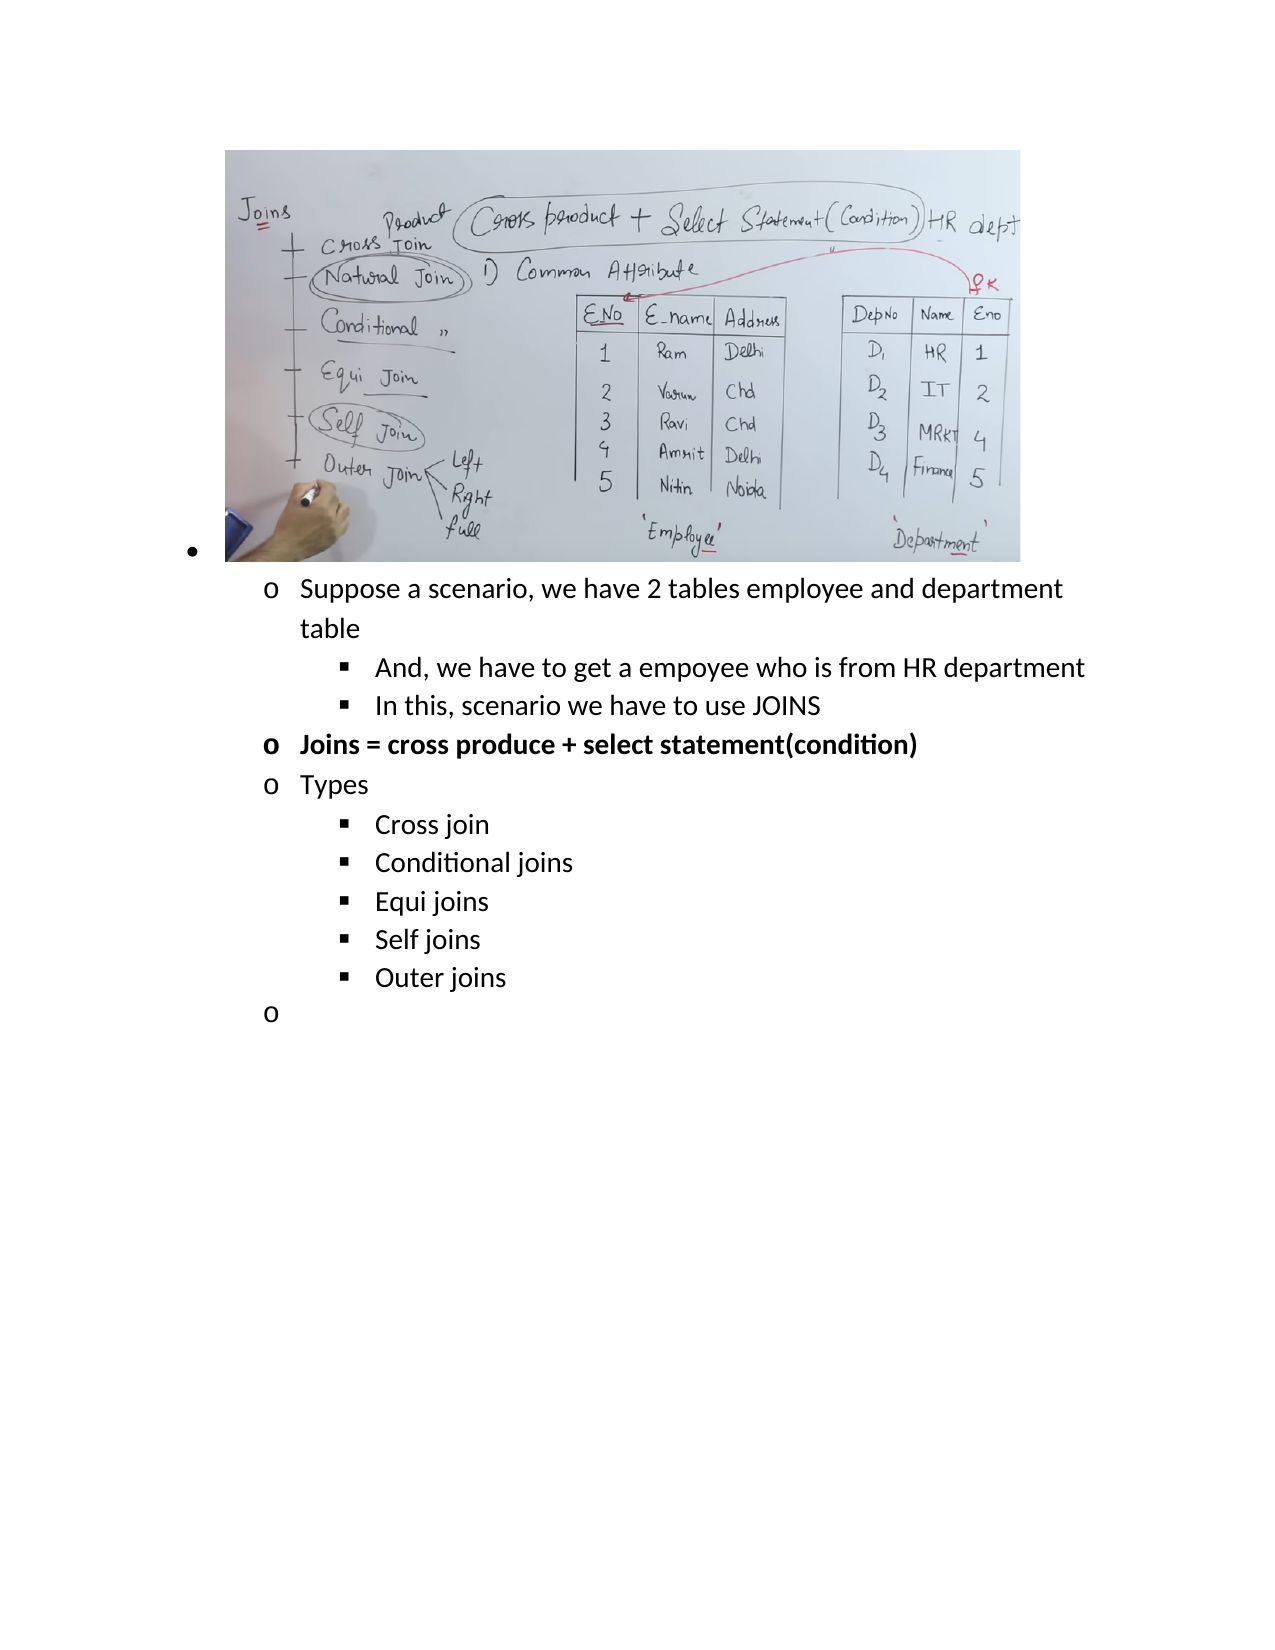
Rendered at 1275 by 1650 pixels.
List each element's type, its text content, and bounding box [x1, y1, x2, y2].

list Outer joins [337, 959, 1125, 995]
list Equi joins [337, 883, 1125, 918]
picture [225, 150, 1021, 562]
list In this, scenario we have to use JOINS [337, 687, 1125, 723]
list Self joins [337, 921, 1125, 957]
list And, we have to get a empoyee who is from HR department [337, 649, 1125, 684]
list Types [262, 766, 1125, 803]
list Suppose a scenario, we have 2 tables employee and department table [262, 571, 1125, 646]
list Cross join [337, 806, 1125, 841]
list Joins = cross produce + select statement(condition) [262, 726, 1125, 763]
list Conditional joins [337, 844, 1125, 880]
